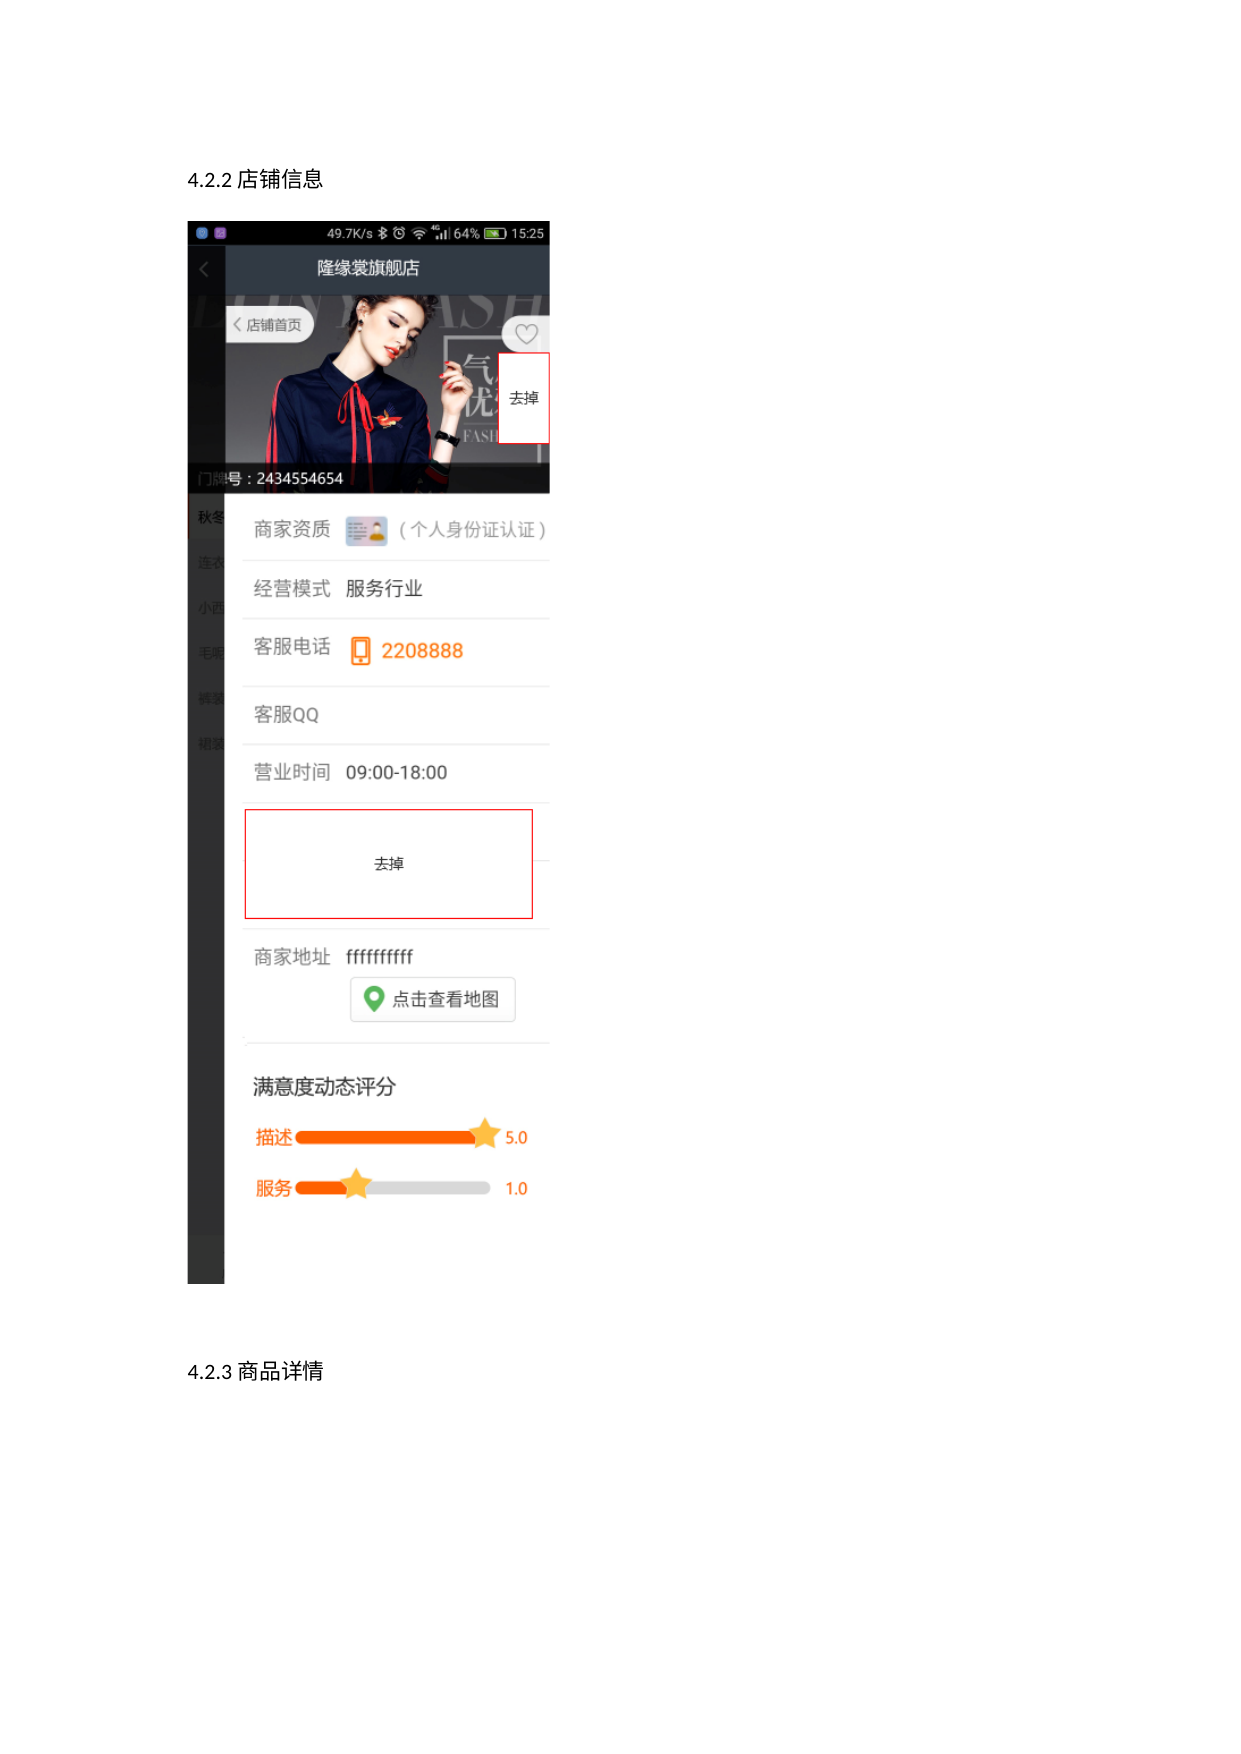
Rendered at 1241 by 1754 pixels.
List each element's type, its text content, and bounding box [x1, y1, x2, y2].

subtitle 4.2.3 商品详情 [187, 1354, 1053, 1386]
picture [187, 221, 550, 1284]
subtitle 4.2.2 店铺信息 [187, 162, 1053, 194]
